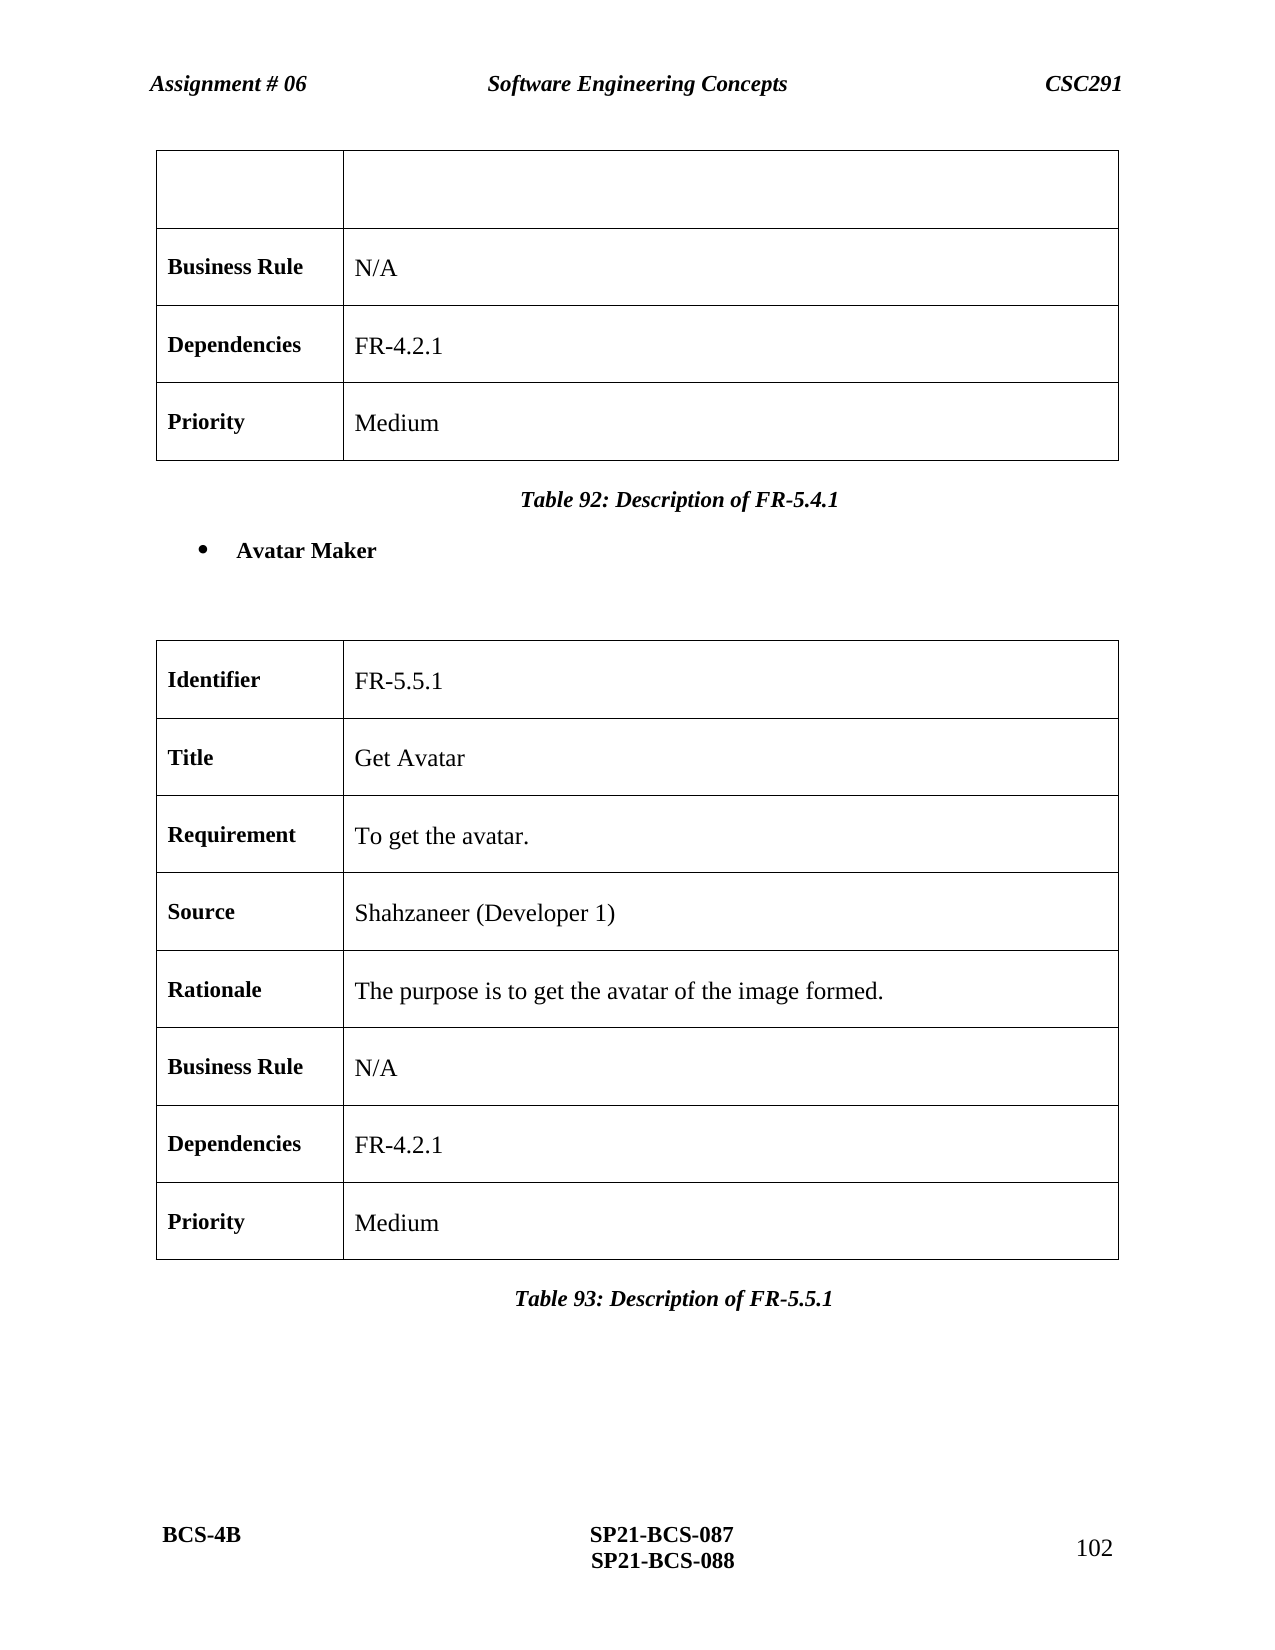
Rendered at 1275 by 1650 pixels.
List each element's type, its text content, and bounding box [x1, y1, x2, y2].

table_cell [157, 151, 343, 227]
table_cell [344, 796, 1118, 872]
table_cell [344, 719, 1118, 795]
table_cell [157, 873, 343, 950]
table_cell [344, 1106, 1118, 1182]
list Table 92: Description of FR-5.4.1 [236, 486, 1125, 512]
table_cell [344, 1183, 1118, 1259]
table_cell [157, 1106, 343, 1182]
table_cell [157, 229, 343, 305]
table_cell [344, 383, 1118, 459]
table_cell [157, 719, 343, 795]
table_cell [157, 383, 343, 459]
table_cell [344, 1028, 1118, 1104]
text Table 93: Description of FR-5.5.1 [225, 1285, 1125, 1312]
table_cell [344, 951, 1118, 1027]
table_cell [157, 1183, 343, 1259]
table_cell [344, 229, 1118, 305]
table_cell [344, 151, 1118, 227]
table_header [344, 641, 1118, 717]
list Avatar Maker [199, 537, 1125, 564]
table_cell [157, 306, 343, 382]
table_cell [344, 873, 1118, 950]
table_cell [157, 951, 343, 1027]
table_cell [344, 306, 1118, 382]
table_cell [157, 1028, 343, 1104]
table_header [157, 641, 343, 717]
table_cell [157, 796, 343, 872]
